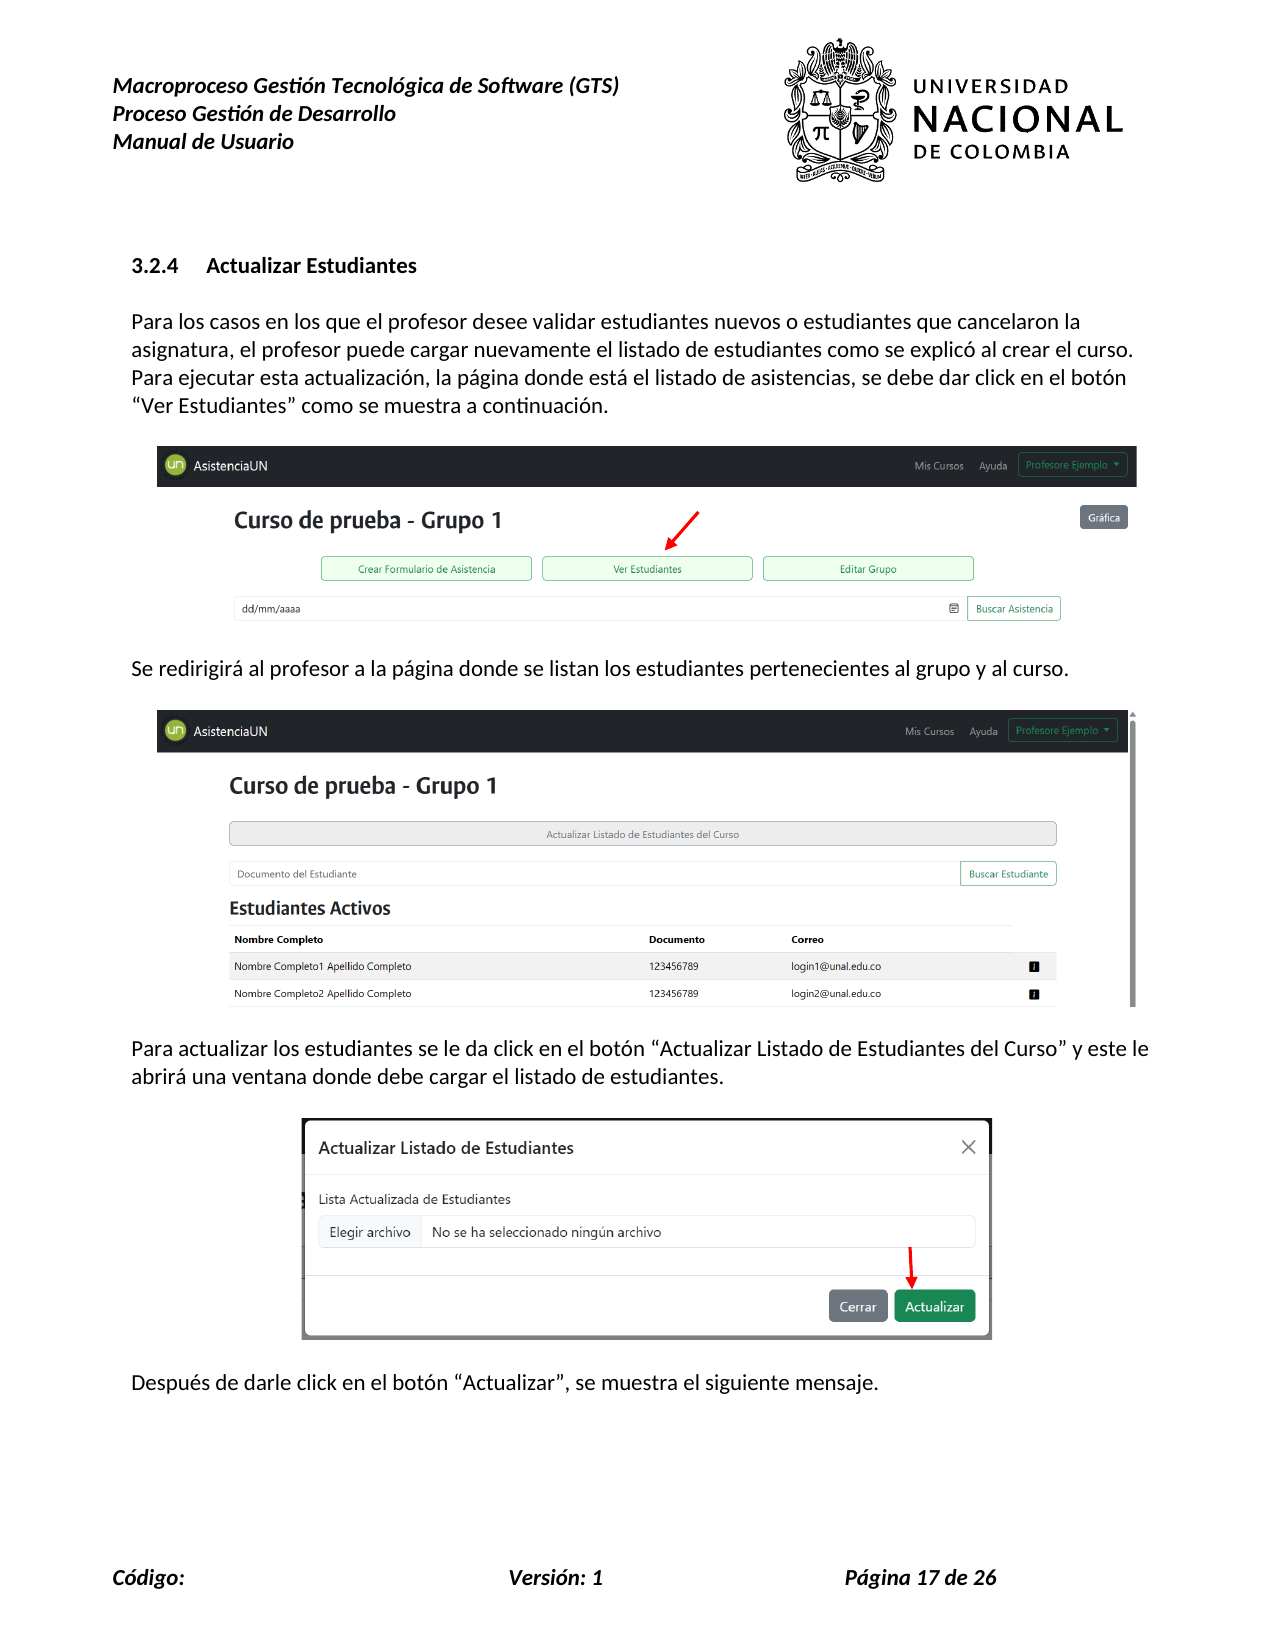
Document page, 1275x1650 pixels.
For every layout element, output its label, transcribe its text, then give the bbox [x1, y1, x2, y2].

picture [748, 2, 1158, 218]
text Se redirigirá al profesor a la página donde se listan los estudiantes pertenecientes al grupo y al curso. [131, 654, 1162, 683]
picture [157, 710, 1137, 1007]
text Después de darle click en el botón “Actualizar”, se muestra el siguiente mensaje. [131, 1368, 1162, 1396]
subtitle Actualizar Estudiantes [131, 251, 1162, 279]
picture [157, 446, 1137, 627]
picture [301, 1118, 993, 1340]
text Para ejecutar esta actualización, la página donde está el listado de asistencias, se debe dar click en el botón “Ver Estudiantes” como se muestra a continuación. [131, 363, 1162, 419]
text Para los casos en los que el profesor desee validar estudiantes nuevos o estudiantes que cancelaron la asignatura, el profesor puede cargar nuevamente el listado de estudiantes como se explicó al crear el curso. [131, 307, 1162, 363]
text Para actualizar los estudiantes se le da click en el botón “Actualizar Listado de Estudiantes del Curso” y este le abrirá una ventana donde debe cargar el listado de estudiantes. [131, 1034, 1162, 1090]
